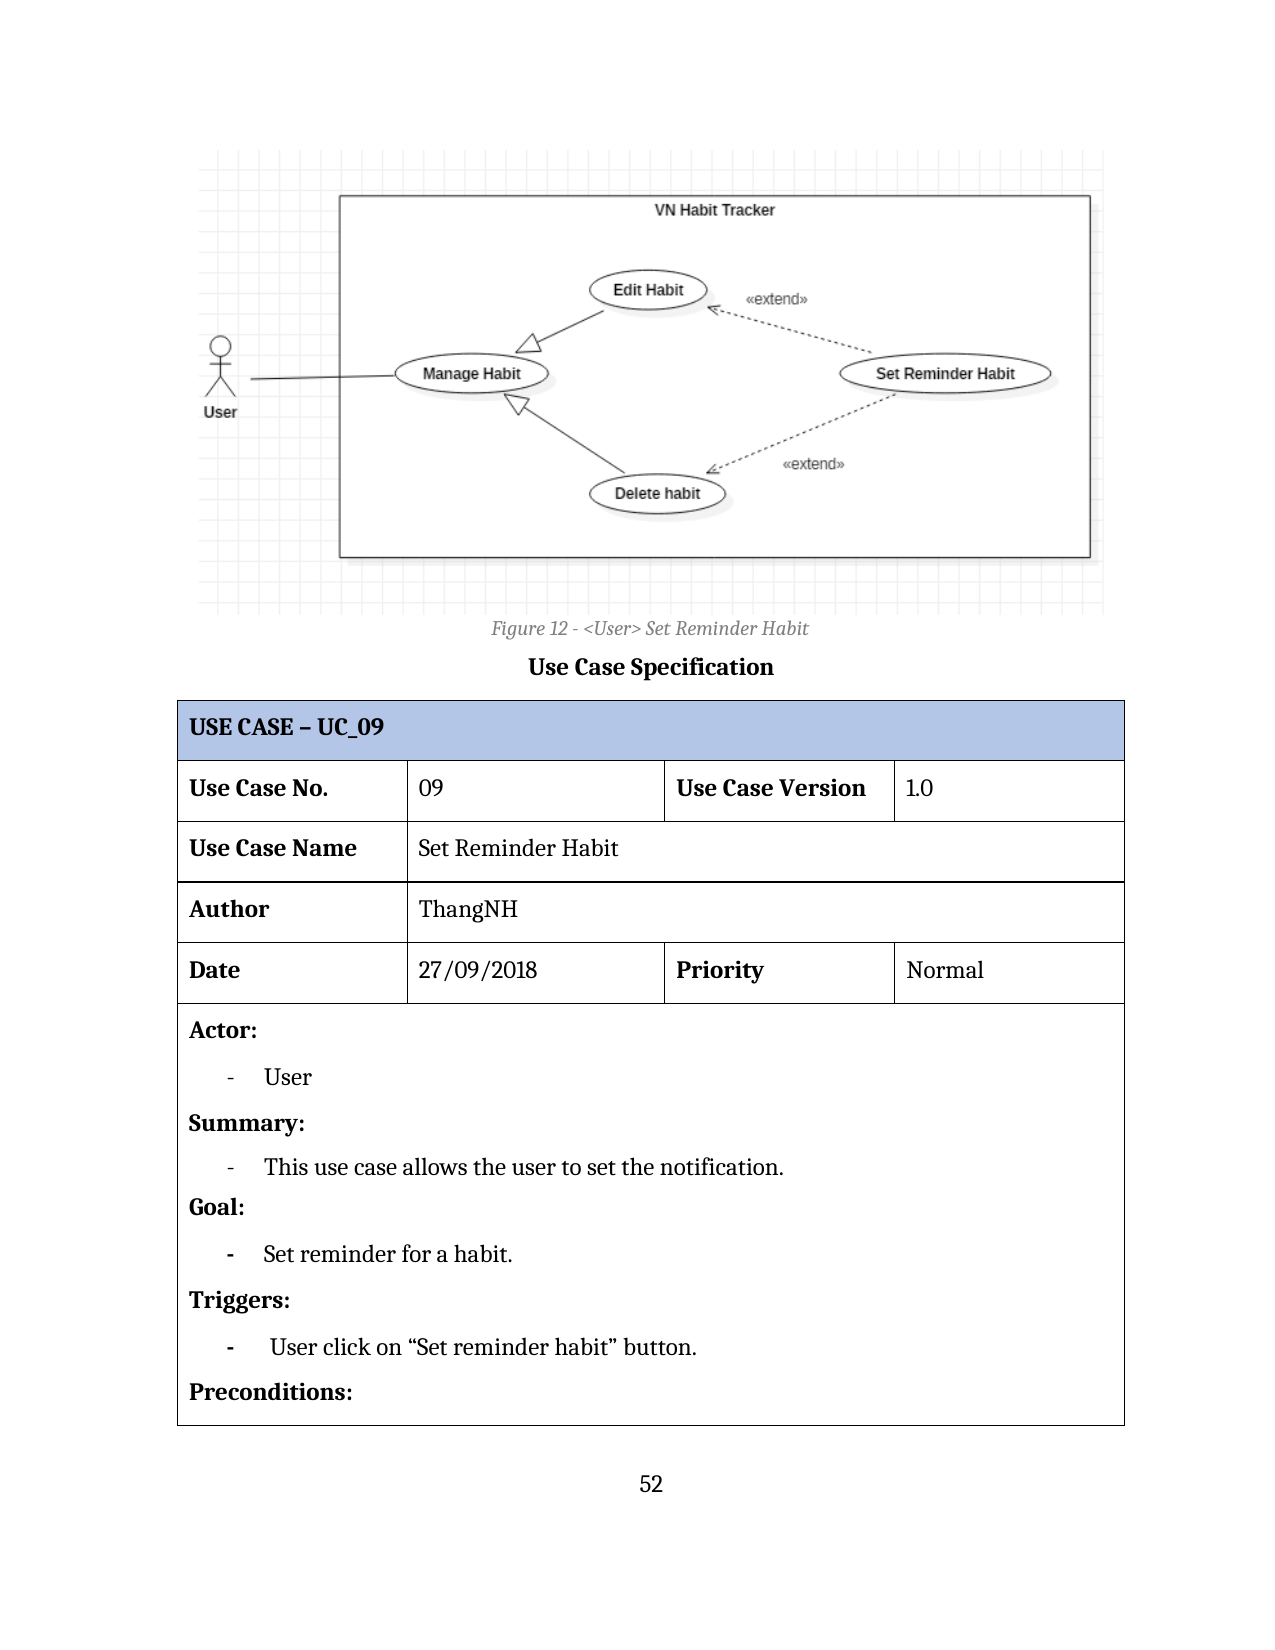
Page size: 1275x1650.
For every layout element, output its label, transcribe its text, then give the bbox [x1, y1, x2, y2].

table_cell Use Case Name [178, 822, 407, 881]
table_cell Priority [665, 943, 894, 1003]
table_cell Normal [895, 943, 1124, 1003]
table_cell 09 [408, 761, 664, 821]
list Use Case Specification [177, 652, 1125, 681]
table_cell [178, 1004, 1124, 1425]
table_cell ThangNH [408, 883, 1124, 942]
table_cell 1.0 [895, 761, 1124, 821]
table_cell Date [178, 943, 407, 1003]
table_cell Use Case No. [178, 761, 407, 821]
table_header USE CASE – UC_09 [178, 701, 1124, 760]
picture [198, 150, 1104, 615]
table_cell Use Case Version [665, 761, 894, 821]
table_cell 27/09/2018 [408, 943, 664, 1003]
table_cell Set Reminder Habit [408, 822, 1124, 881]
table_cell Author [178, 883, 407, 942]
list Figure 12 - <User> Set Reminder Habit [177, 617, 1125, 641]
